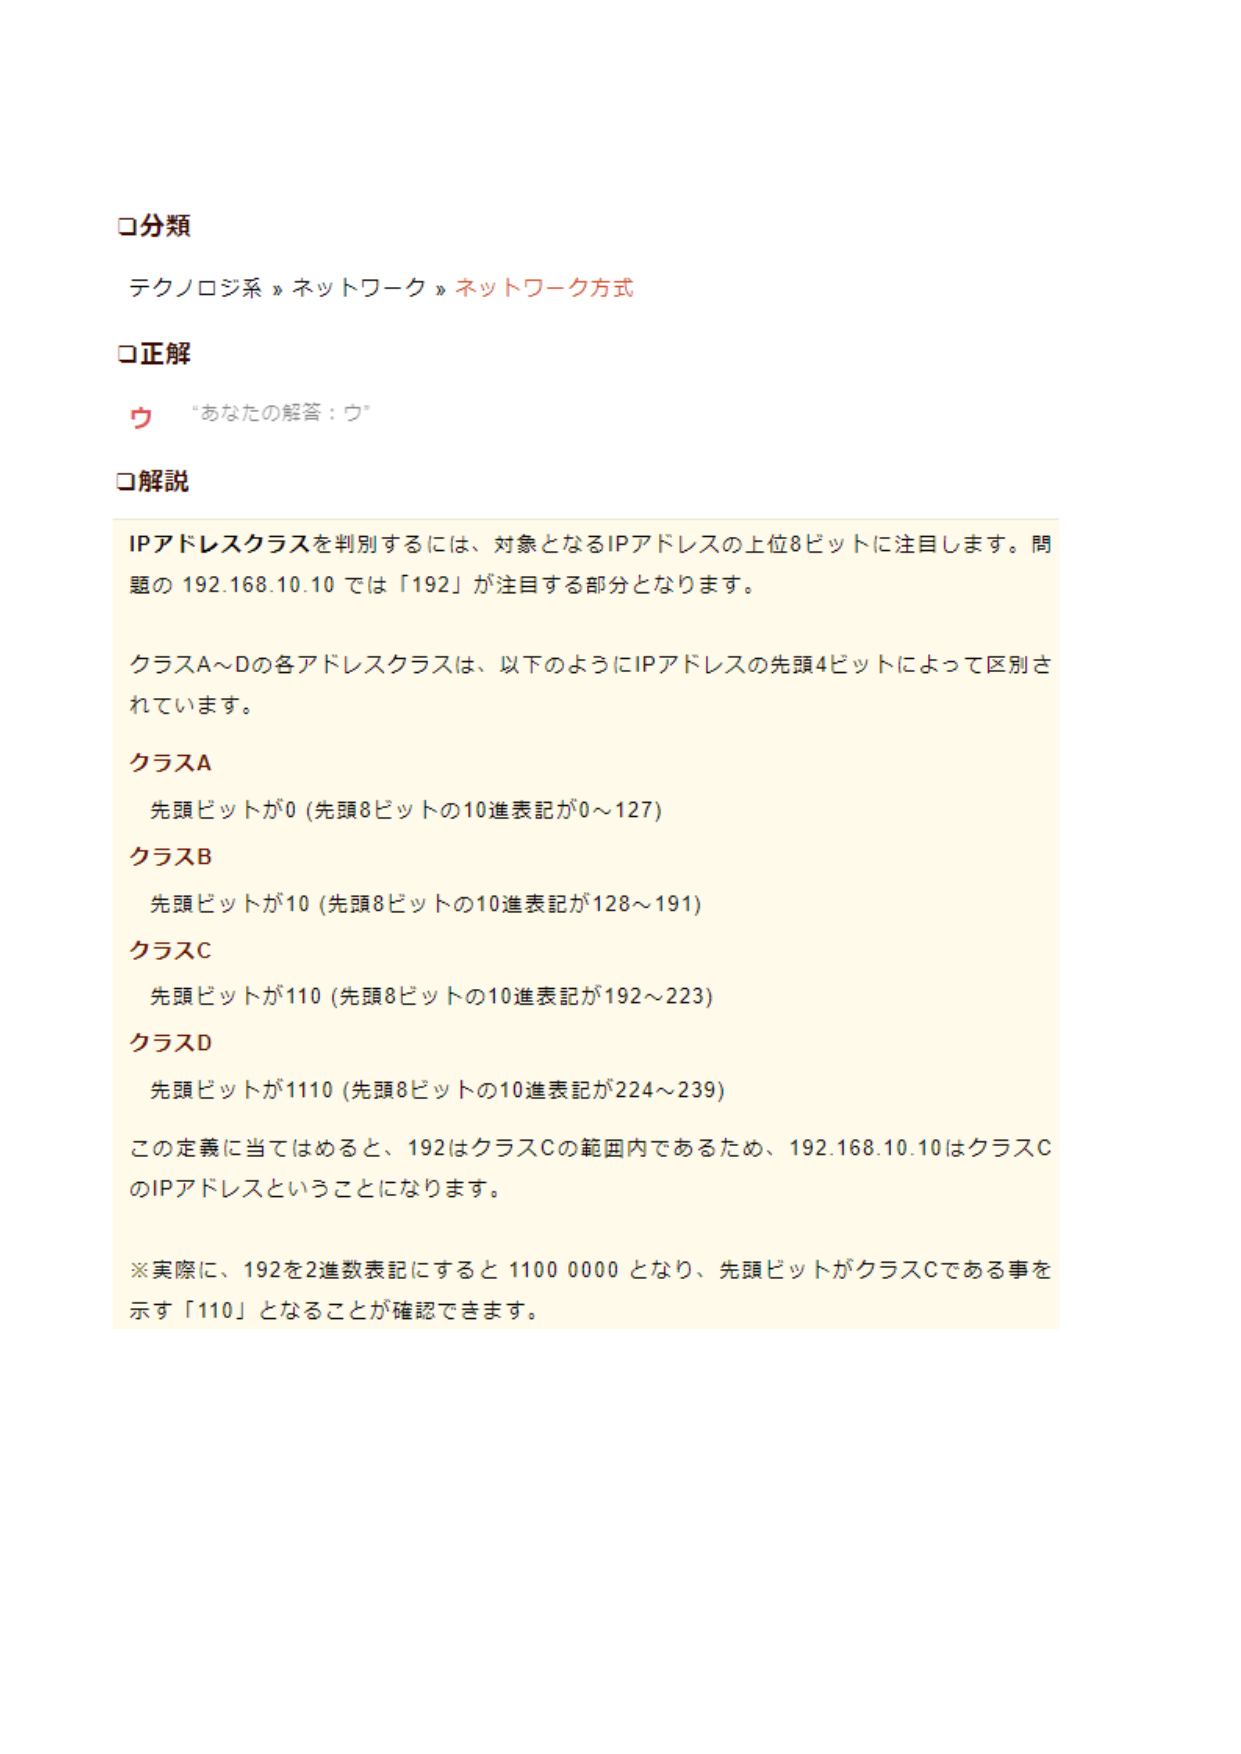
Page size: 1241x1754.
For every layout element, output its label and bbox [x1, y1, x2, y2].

picture [112, 464, 1060, 1329]
picture [112, 202, 771, 445]
